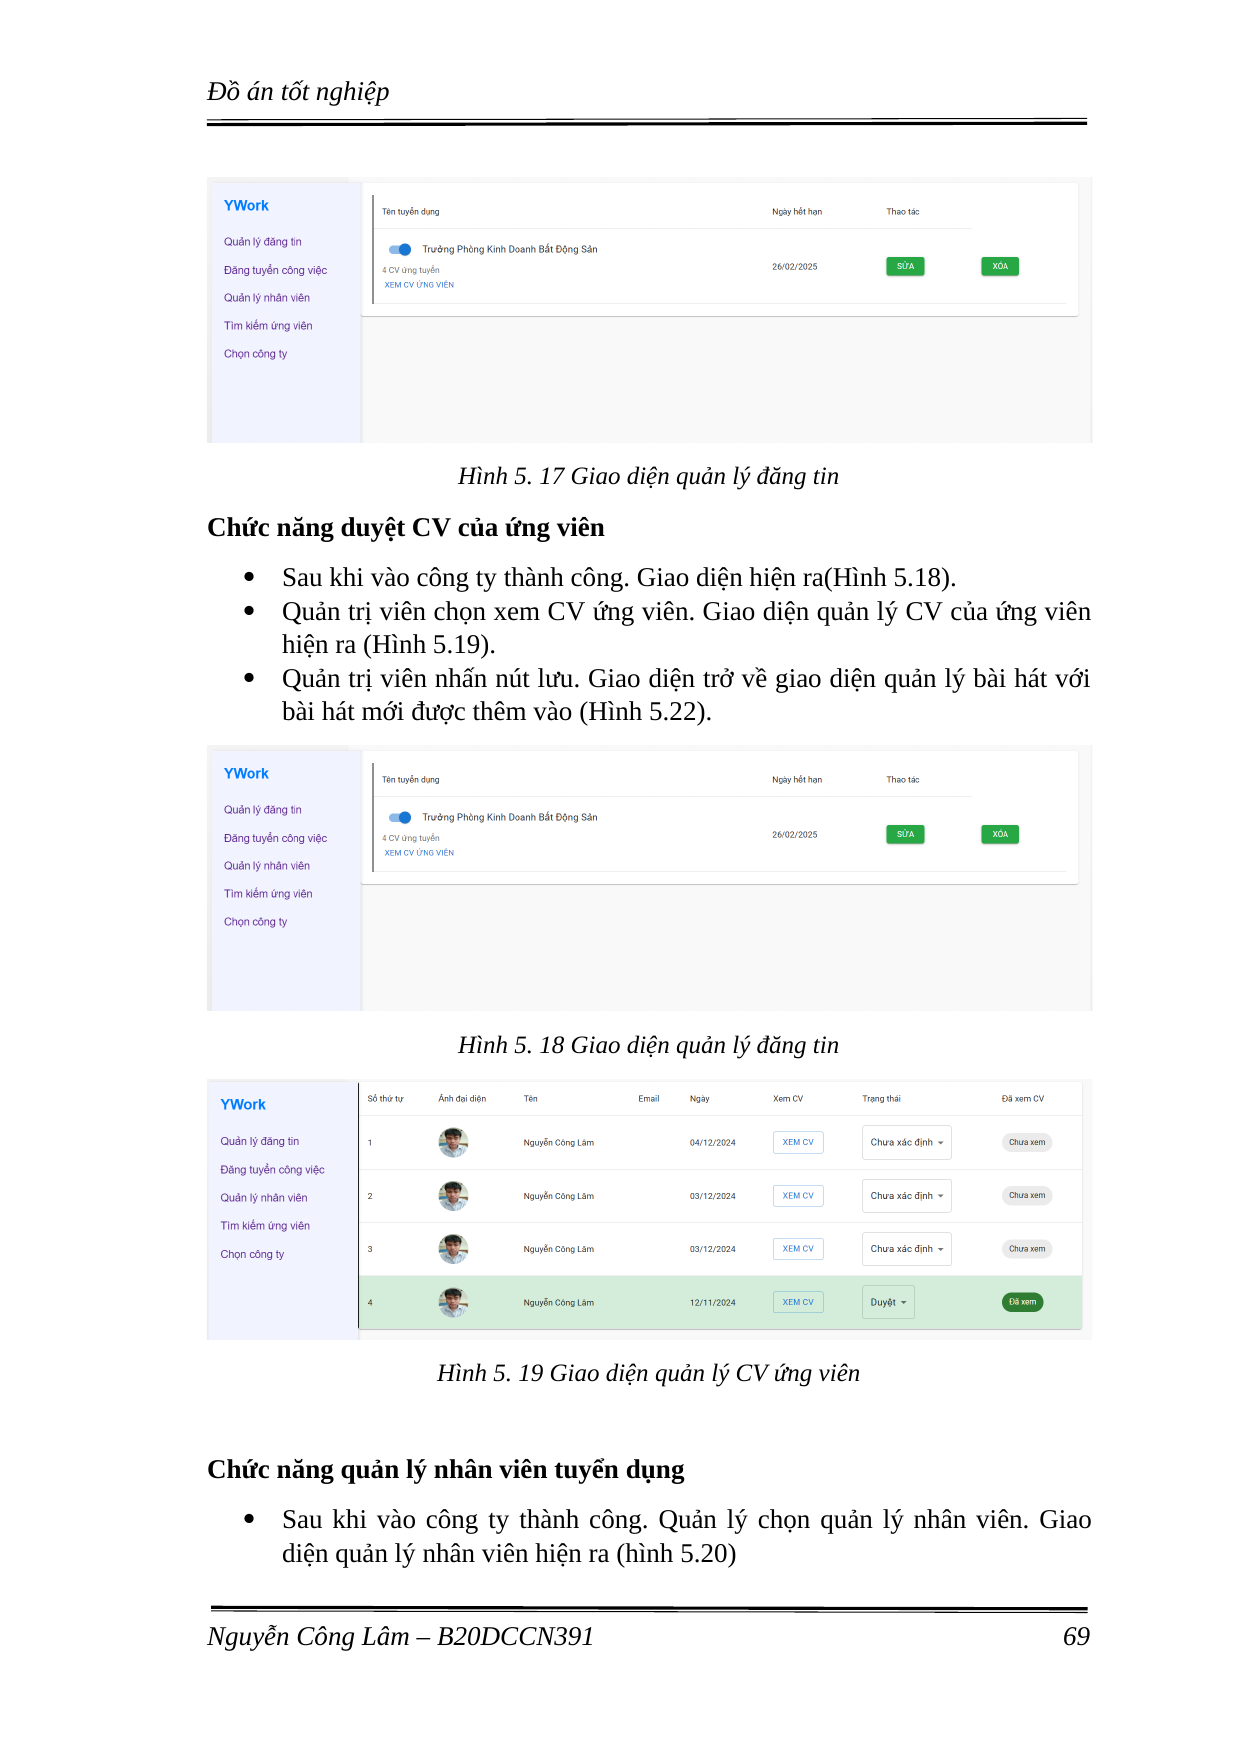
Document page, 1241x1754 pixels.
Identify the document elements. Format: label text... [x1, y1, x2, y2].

list Quản trị viên nhấn nút lưu. Giao diện trở về giao diện quản lý bài hát với bài hát mới được thêm vào (Hình 5.22). [244, 662, 1092, 727]
list Sau khi vào công ty thành công. Giao diện hiện ra(Hình 5.18). [244, 561, 1092, 592]
text Chức năng duyệt CV của ứng viên [207, 511, 1092, 542]
picture [206, 177, 1093, 443]
list Sau khi vào công ty thành công. Quản lý chọn quản lý nhân viên. Giao diện quản lý nhân viên hiện ra (hình 5.20) [244, 1503, 1092, 1568]
text Chức năng quản lý nhân viên tuyển dụng [207, 1453, 1092, 1484]
picture [206, 745, 1093, 1011]
picture [206, 1079, 1093, 1340]
list Quản trị viên chọn xem CV ứng viên. Giao diện quản lý CV của ứng viên hiện ra (Hình 5.19). [244, 595, 1092, 659]
